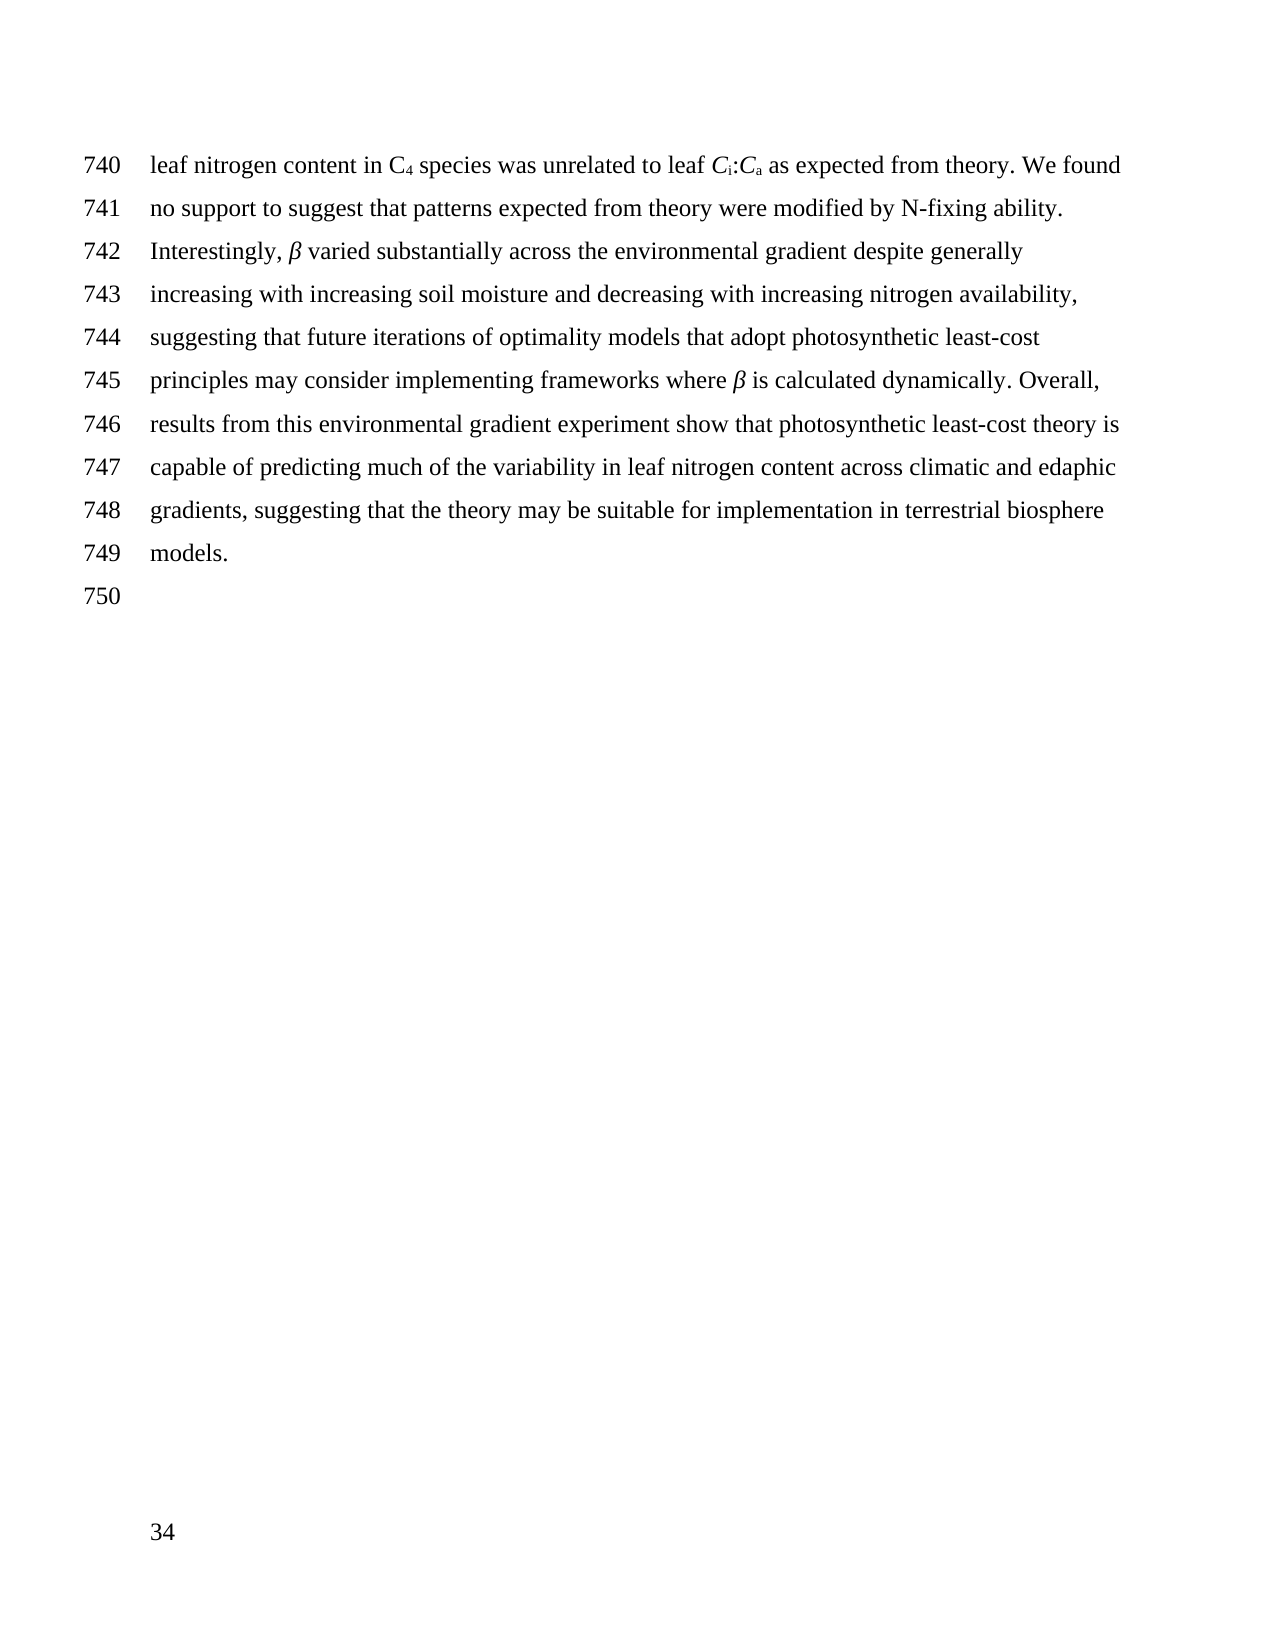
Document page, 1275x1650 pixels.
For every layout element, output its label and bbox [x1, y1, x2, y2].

text [150, 150, 1125, 567]
